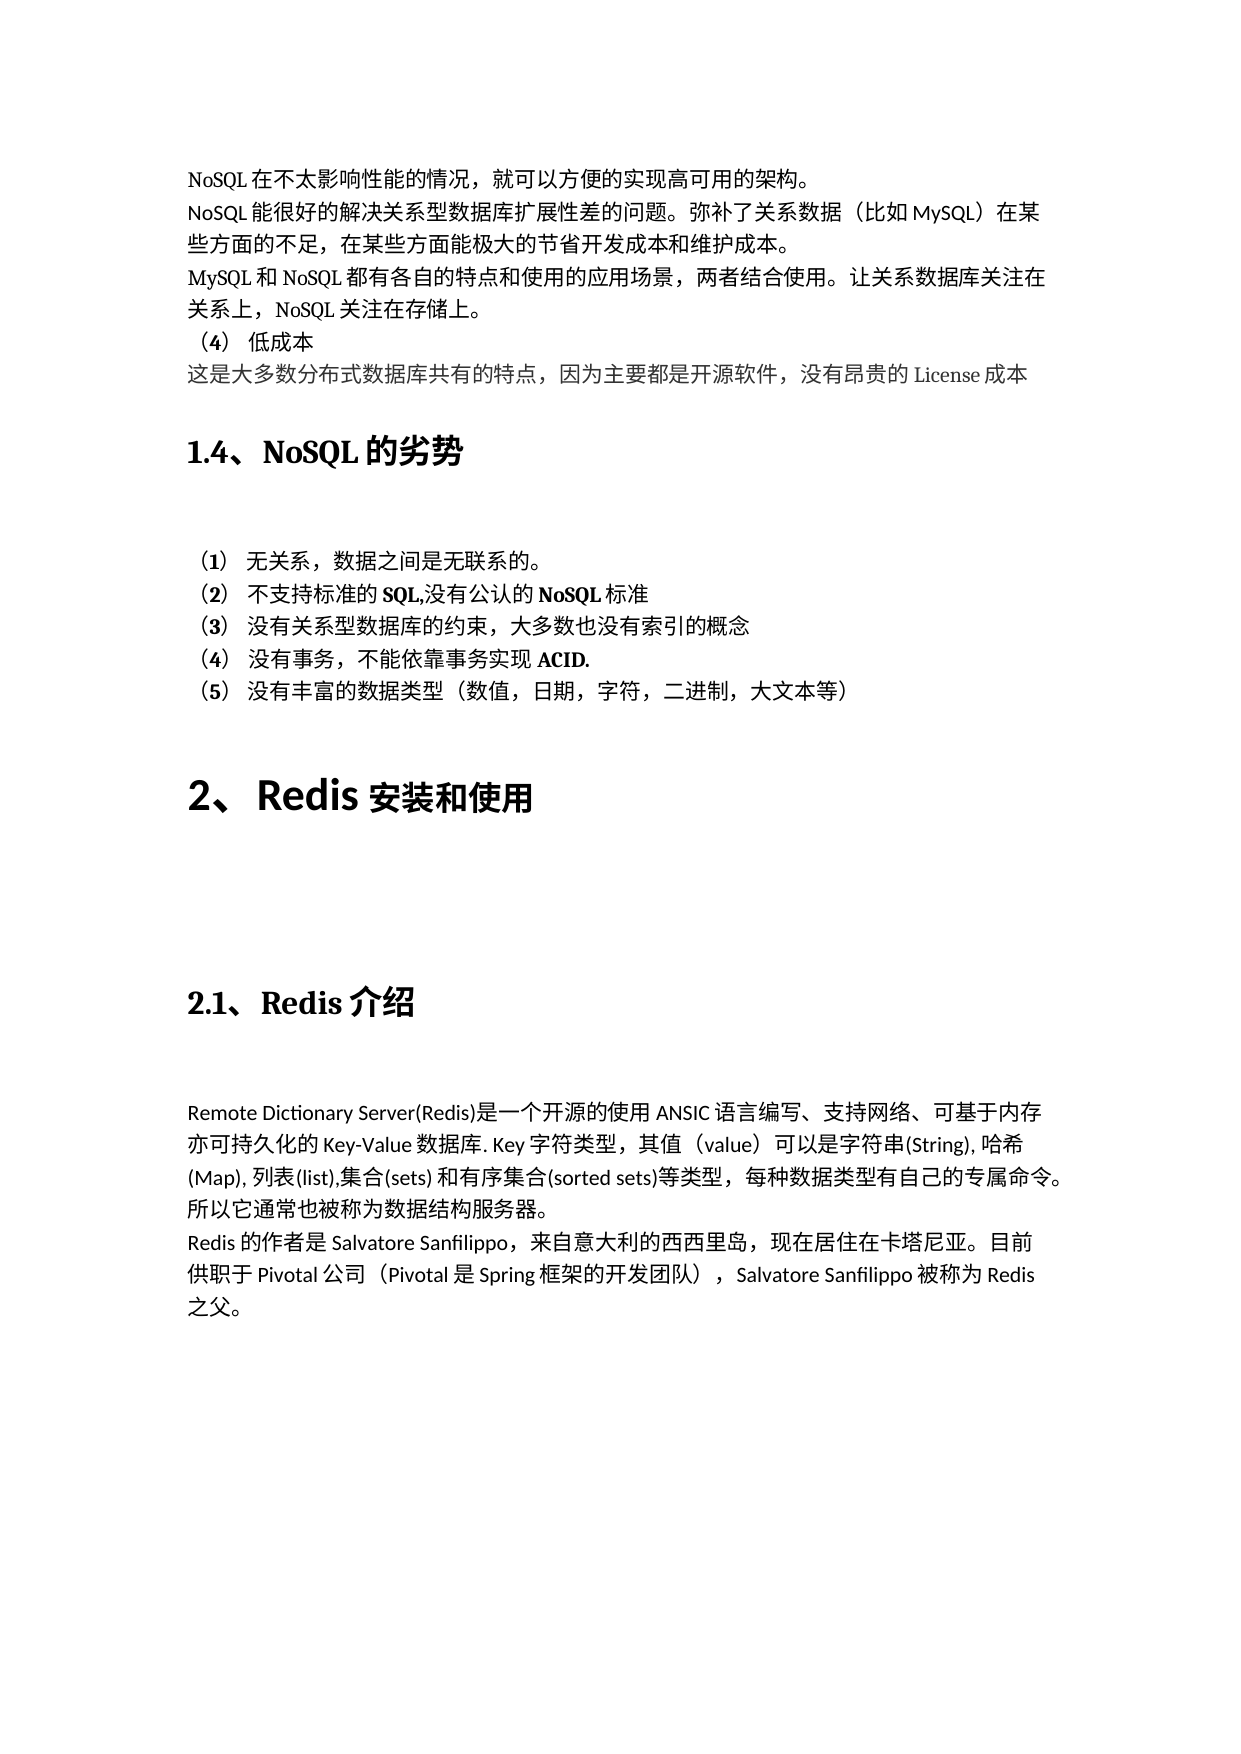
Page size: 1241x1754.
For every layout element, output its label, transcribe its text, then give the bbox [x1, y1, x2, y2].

text （5） 没有丰富的数据类型（数值，日期，字符，二进制，大文本等） [187, 674, 1053, 706]
text （1） 无关系，数据之间是无联系的。 [187, 544, 1053, 576]
subtitle 2.1、Redis介绍 [187, 967, 1053, 1032]
text NoSQL在不太影响性能的情况，就可以方便的实现高可用的架构。 [187, 162, 1053, 194]
subtitle 2、Redis安装和使用 [187, 742, 1053, 839]
text （4） 没有事务，不能依靠事务实现ACID. [187, 641, 1053, 674]
text （4） 低成本 [187, 324, 1053, 357]
text 这是大多数分布式数据库共有的特点，因为主要都是开源软件，没有昂贵的License成本 [187, 357, 1053, 389]
text （2） 不支持标准的SQL,没有公认的NoSQL标准 [187, 576, 1053, 609]
subtitle 1.4、NoSQL的劣势 [187, 417, 1053, 482]
text MySQL和NoSQL都有各自的特点和使用的应用场景，两者结合使用。让关系数据库关注在关系上，NoSQL关注在存储上。 [187, 259, 1053, 324]
text Redis的作者是Salvatore Sanfilippo，来自意大利的西西里岛，现在居住在卡塔尼亚。目前供职于Pivotal公司（Pivotal是Spring框架的开发团队），Salvatore Sanfilippo被称为Redis之父。 [187, 1224, 1053, 1322]
text （3） 没有关系型数据库的约束，大多数也没有索引的概念 [187, 609, 1053, 641]
text Remote Dictionary Server(Redis)是一个开源的使用ANSIC语言编写、支持网络、可基于内存亦可持久化的Key-Value数据库. Key字符类型，其值（value）可以是字符串(String), 哈希(Map), 列表(list),集合(sets) 和有序集合(sorted sets)等类型，每种数据类型有自己的专属命令。所以它通常也被称为数据结构服务器。 [187, 1094, 1053, 1224]
text NoSQL能很好的解决关系型数据库扩展性差的问题。弥补了关系数据（比如MySQL）在某些方面的不足，在某些方面能极大的节省开发成本和维护成本。 [187, 194, 1053, 259]
